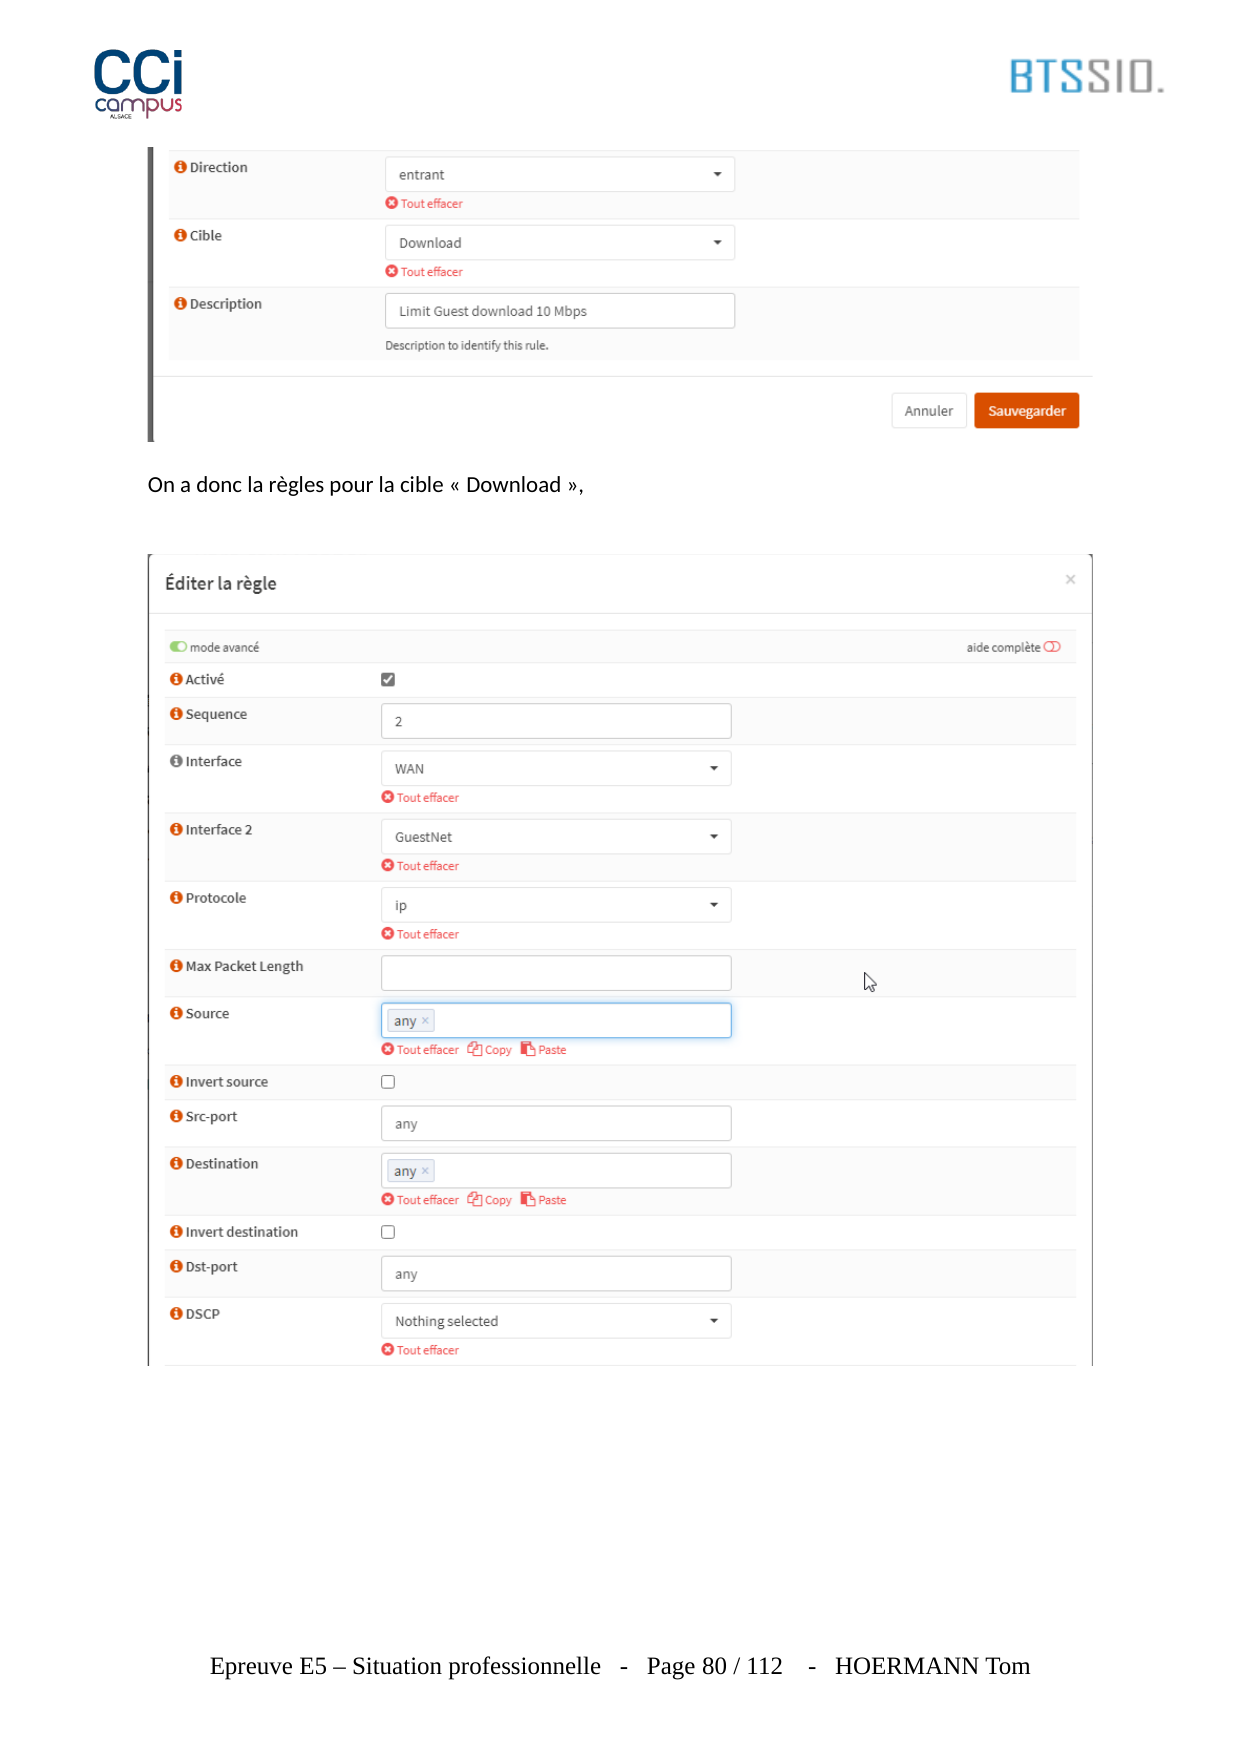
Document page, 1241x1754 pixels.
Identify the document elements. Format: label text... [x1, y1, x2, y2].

picture [1004, 46, 1169, 104]
text On a donc la règles pour la cible « Download », [148, 470, 1093, 498]
picture [81, 44, 194, 123]
picture [147, 554, 1093, 1366]
picture [147, 147, 1093, 442]
